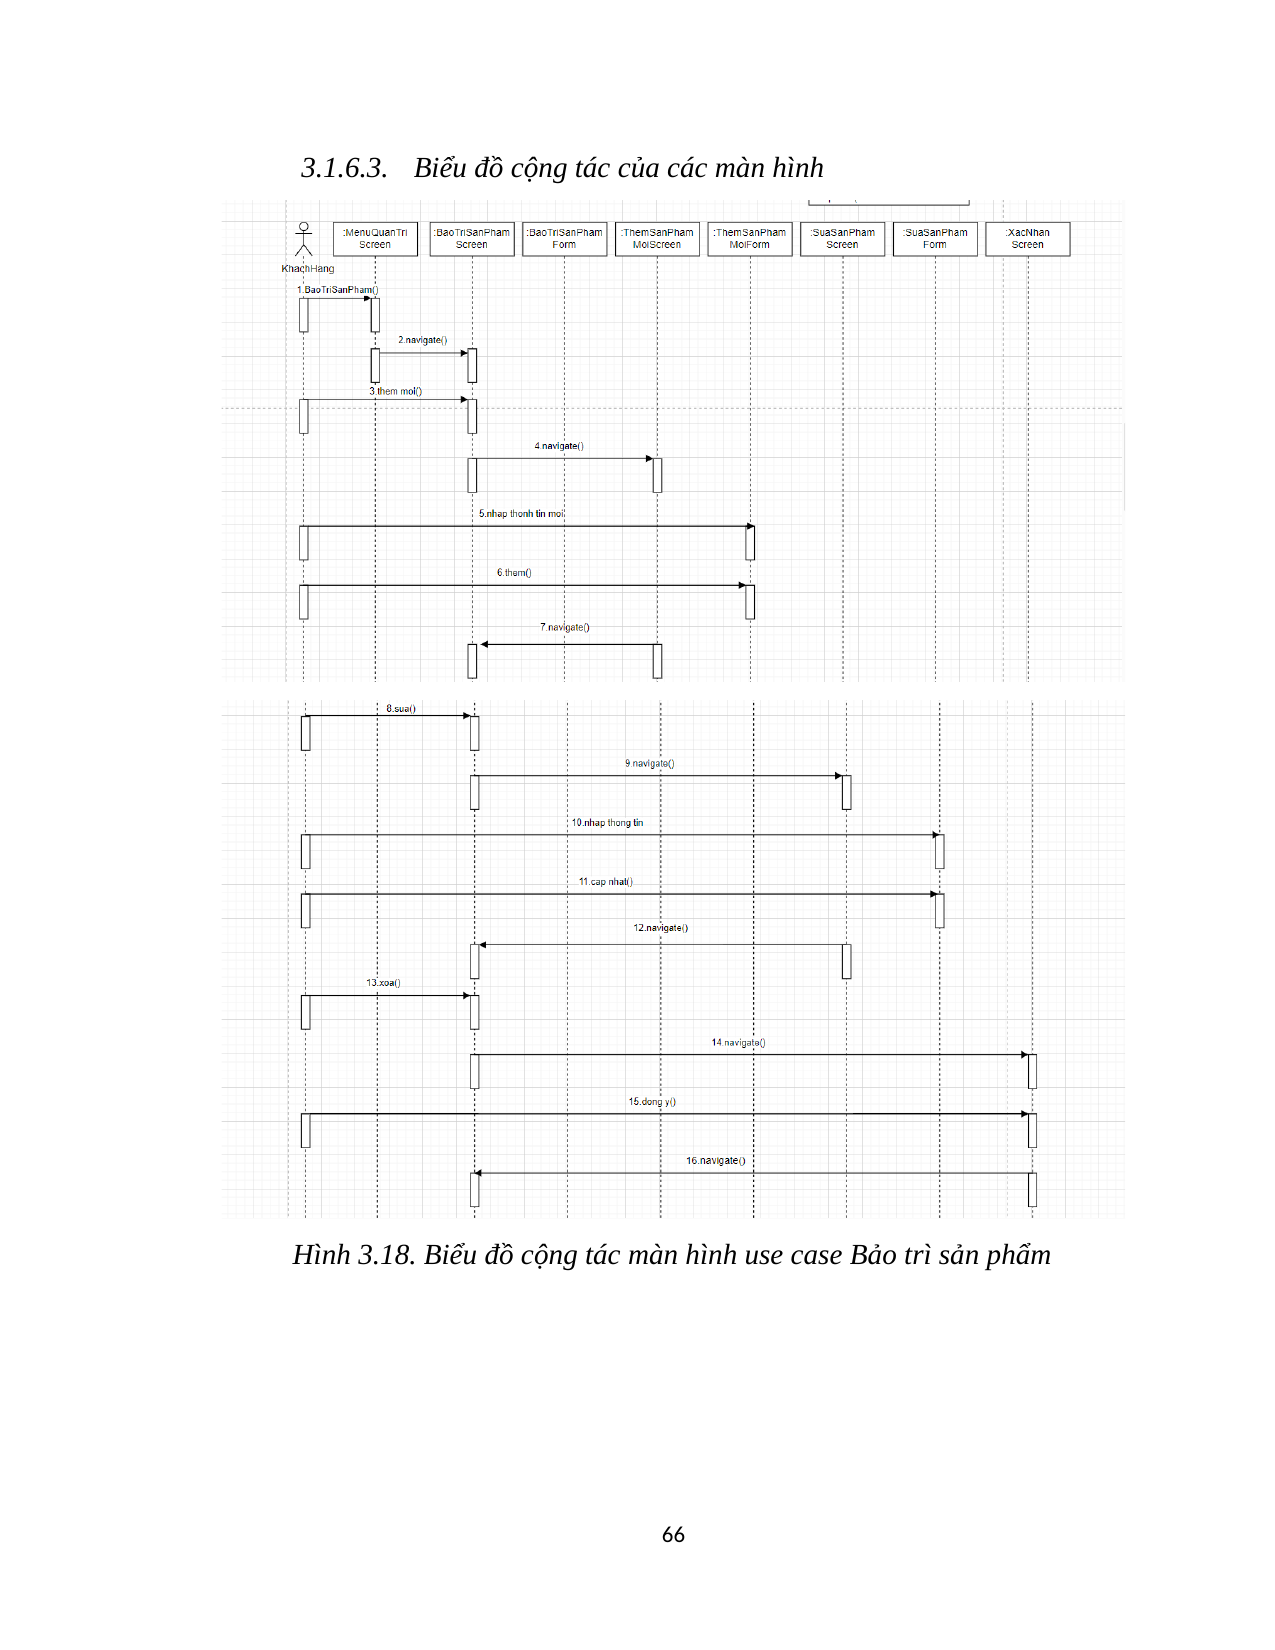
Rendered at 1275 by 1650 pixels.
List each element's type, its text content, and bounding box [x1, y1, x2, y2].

picture [221, 700, 1125, 1219]
text Hình 3.18. Biểu đồ cộng tác màn hình use case Bảo trì sản phẩm [222, 1237, 1125, 1271]
picture [221, 200, 1125, 682]
subtitle Biểu đồ cộng tác của các màn hình [301, 150, 1125, 183]
